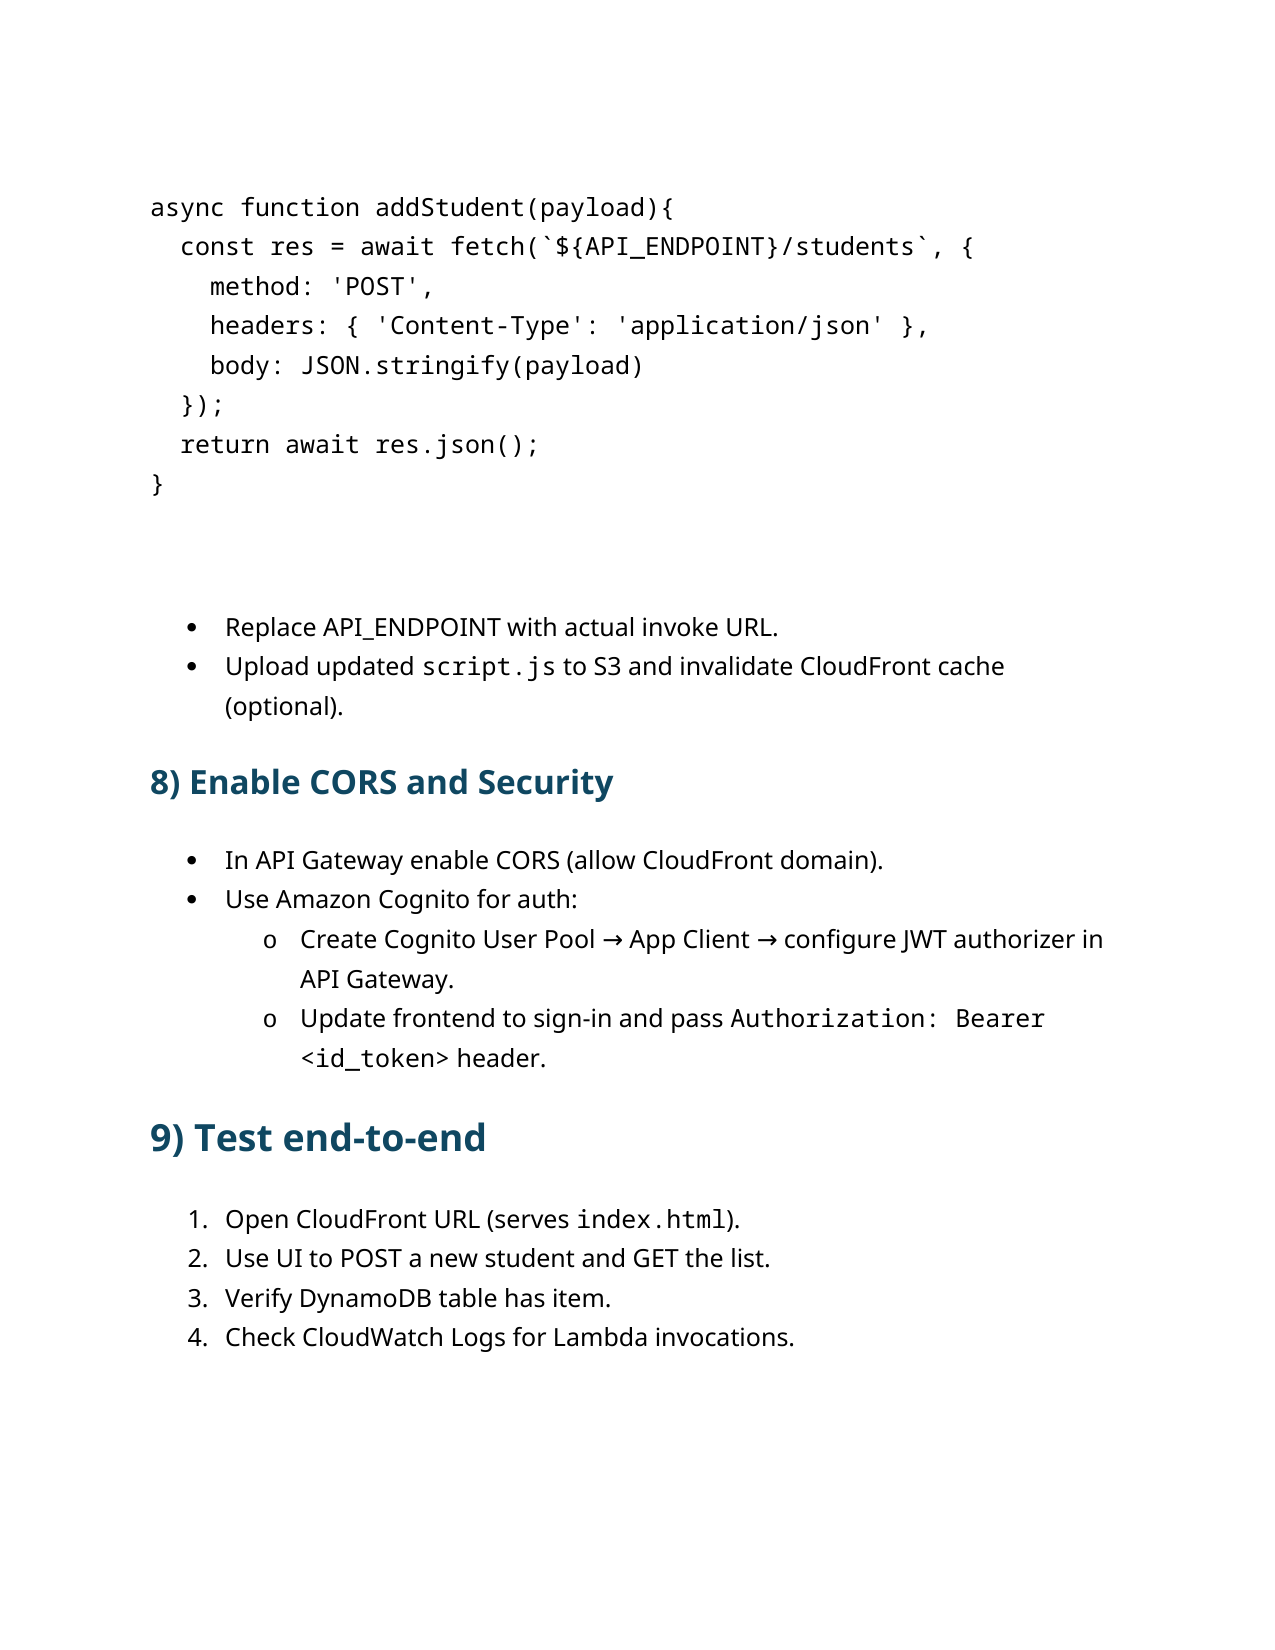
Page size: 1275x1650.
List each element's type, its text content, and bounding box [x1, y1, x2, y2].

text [150, 150, 1125, 500]
list Verify DynamoDB table has item. [187, 1280, 1125, 1314]
subtitle 9) Test end-to-end [150, 1111, 1125, 1162]
list In API Gateway enable CORS (allow CloudFront domain). [187, 843, 1125, 877]
list Use Amazon Cognito for auth: [187, 882, 1125, 916]
list Replace API_ENDPOINT with actual invoke URL. [187, 609, 1125, 643]
list Use UI to POST a new student and GET the list. [187, 1241, 1125, 1275]
list Open CloudFront URL (serves index.html). [187, 1201, 1125, 1235]
subtitle 8) Enable CORS and Security [150, 759, 1125, 804]
list Create Cognito User Pool → App Client → configure JWT authorizer in API Gateway. [262, 922, 1125, 995]
list Check CloudWatch Logs for Lambda invocations. [187, 1320, 1125, 1354]
list Update frontend to sign-in and pass Authorization: Bearer <id_token> header. [262, 1001, 1125, 1074]
list Upload updated script.js to S3 and invalidate CloudFront cache (optional). [187, 649, 1125, 722]
